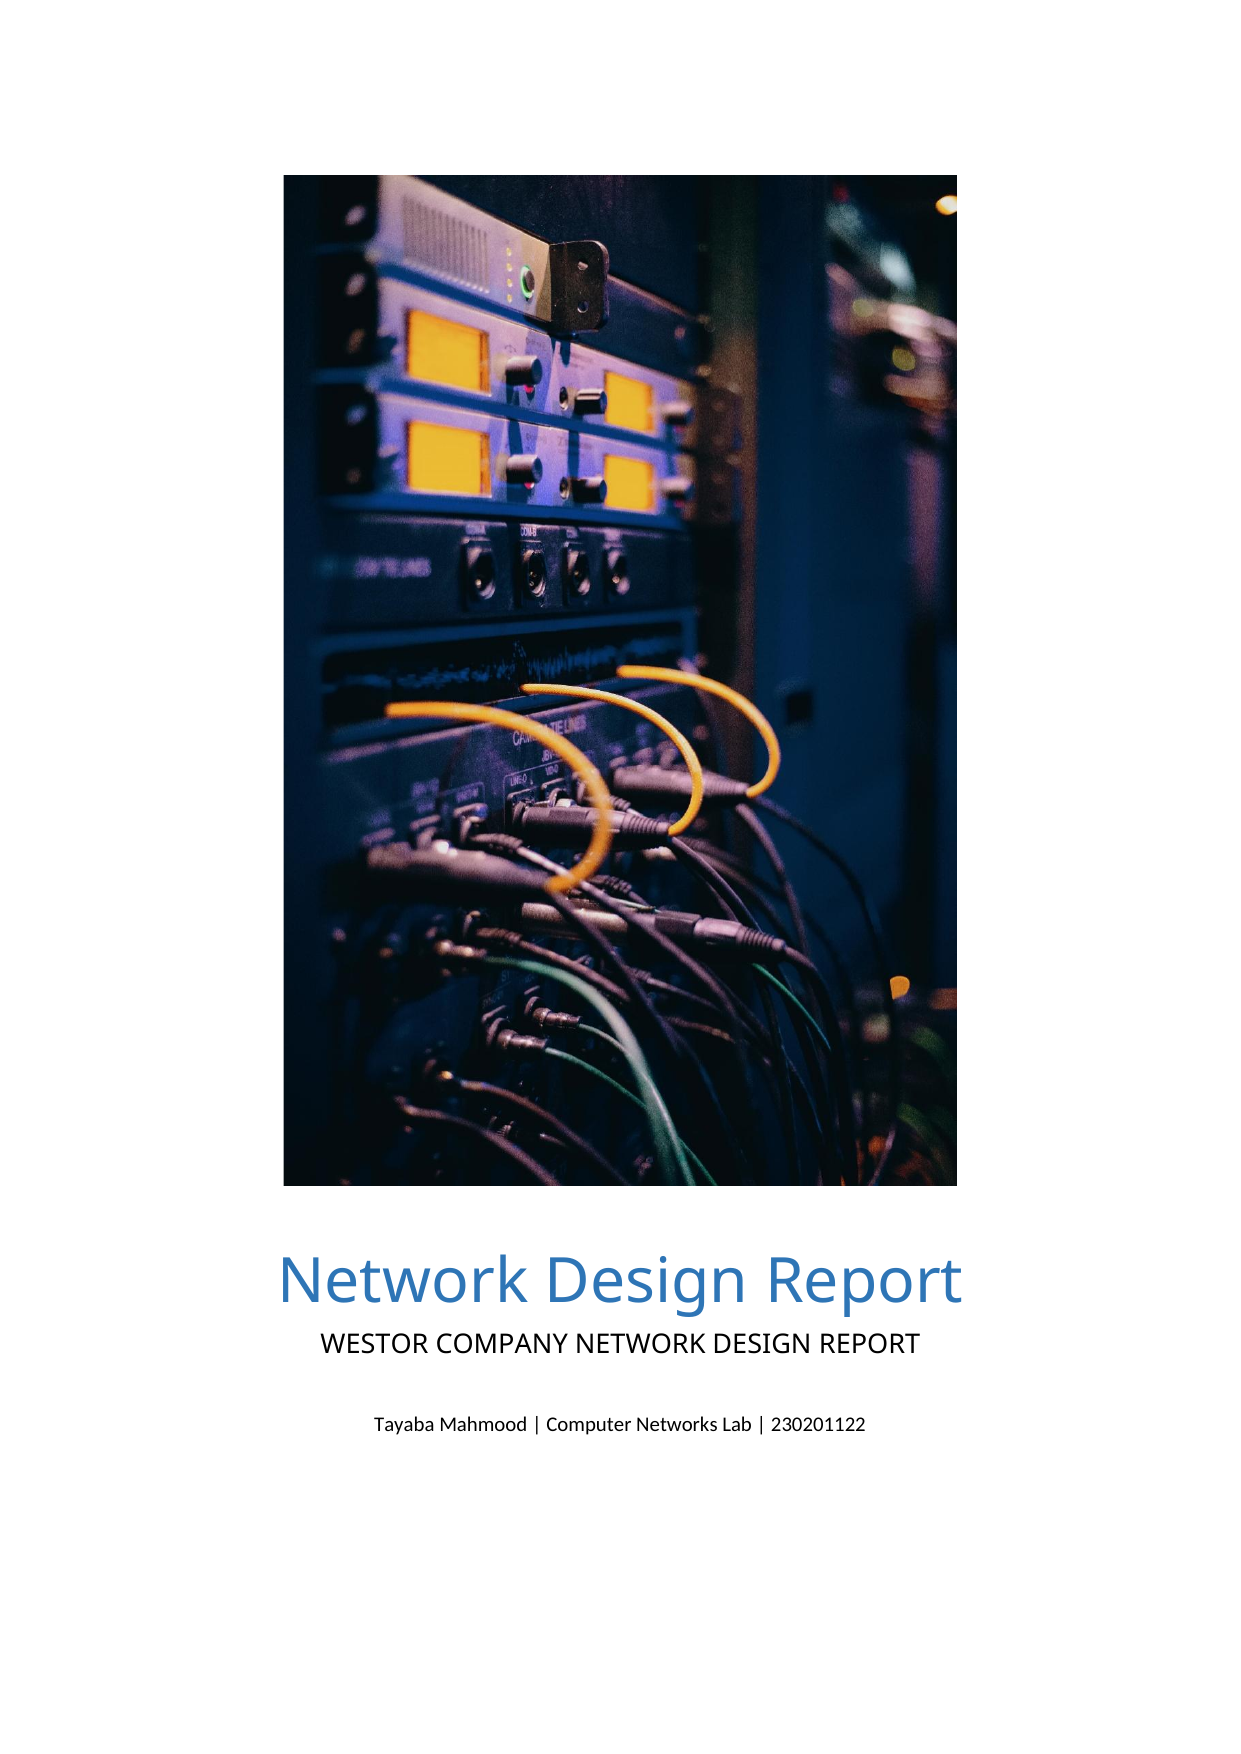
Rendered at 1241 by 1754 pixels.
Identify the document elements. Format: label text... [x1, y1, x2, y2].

picture [283, 175, 957, 1186]
subtitle WESTOR COMPANY NETWORK DESIGN Report [187, 1325, 1053, 1362]
title Network Design Report [187, 1236, 1053, 1321]
text Tayaba Mahmood | Computer Networks Lab | 230201122 [187, 1412, 1053, 1437]
